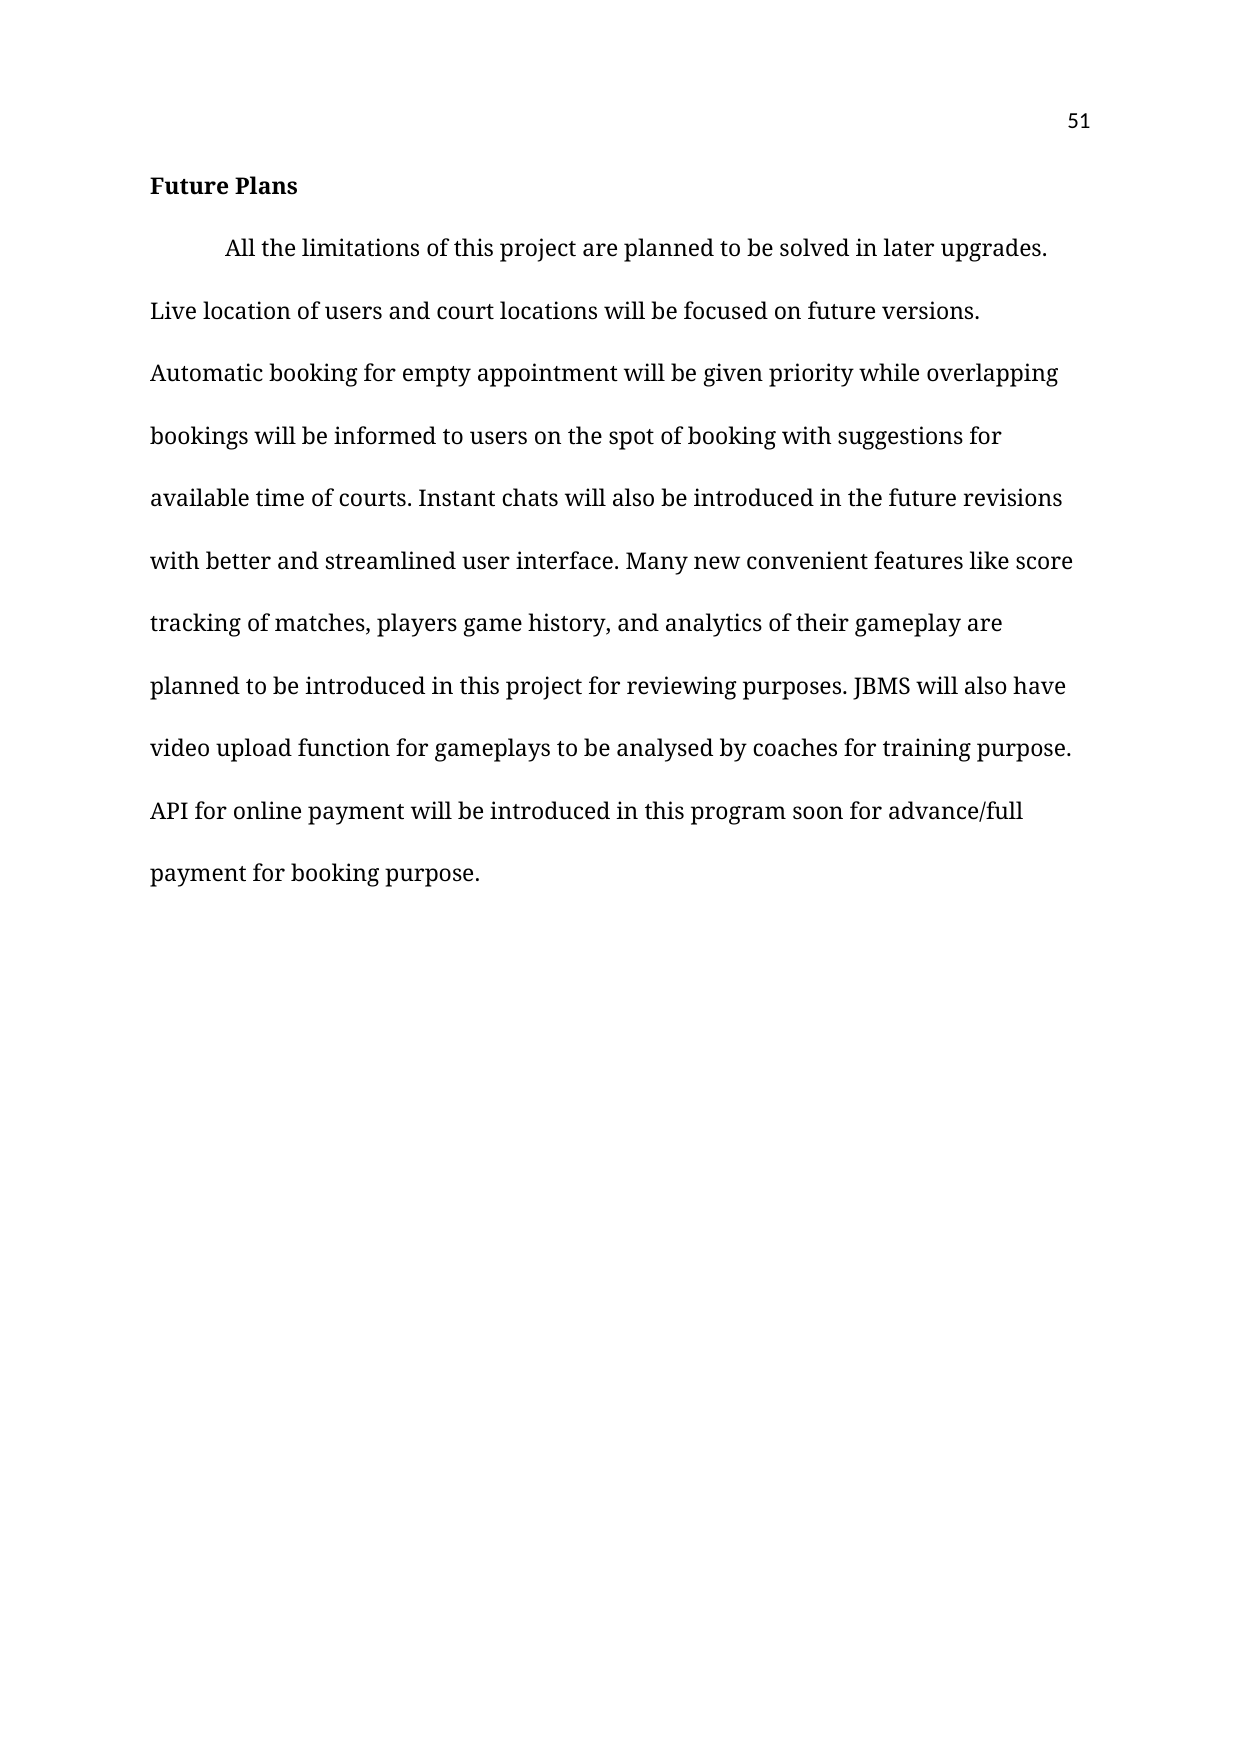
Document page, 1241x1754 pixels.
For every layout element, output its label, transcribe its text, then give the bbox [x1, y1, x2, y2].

text All the limitations of this project are planned to be solved in later upgrades. Live location of users and court locations will be focused on future versions. Automatic booking for empty appointment will be given priority while overlapping bookings will be informed to users on the spot of booking with suggestions for available time of courts. Instant chats will also be introduced in the future revisions with better and streamlined user interface. Many new convenient features like score tracking of matches, players game history, and analytics of their gameplay are planned to be introduced in this project for reviewing purposes. JBMS will also have video upload function for gameplays to be analysed by coaches for training purpose. API for online payment will be introduced in this program soon for advance/full payment for booking purpose. [150, 232, 1090, 888]
subtitle Future Plans [150, 170, 1090, 201]
